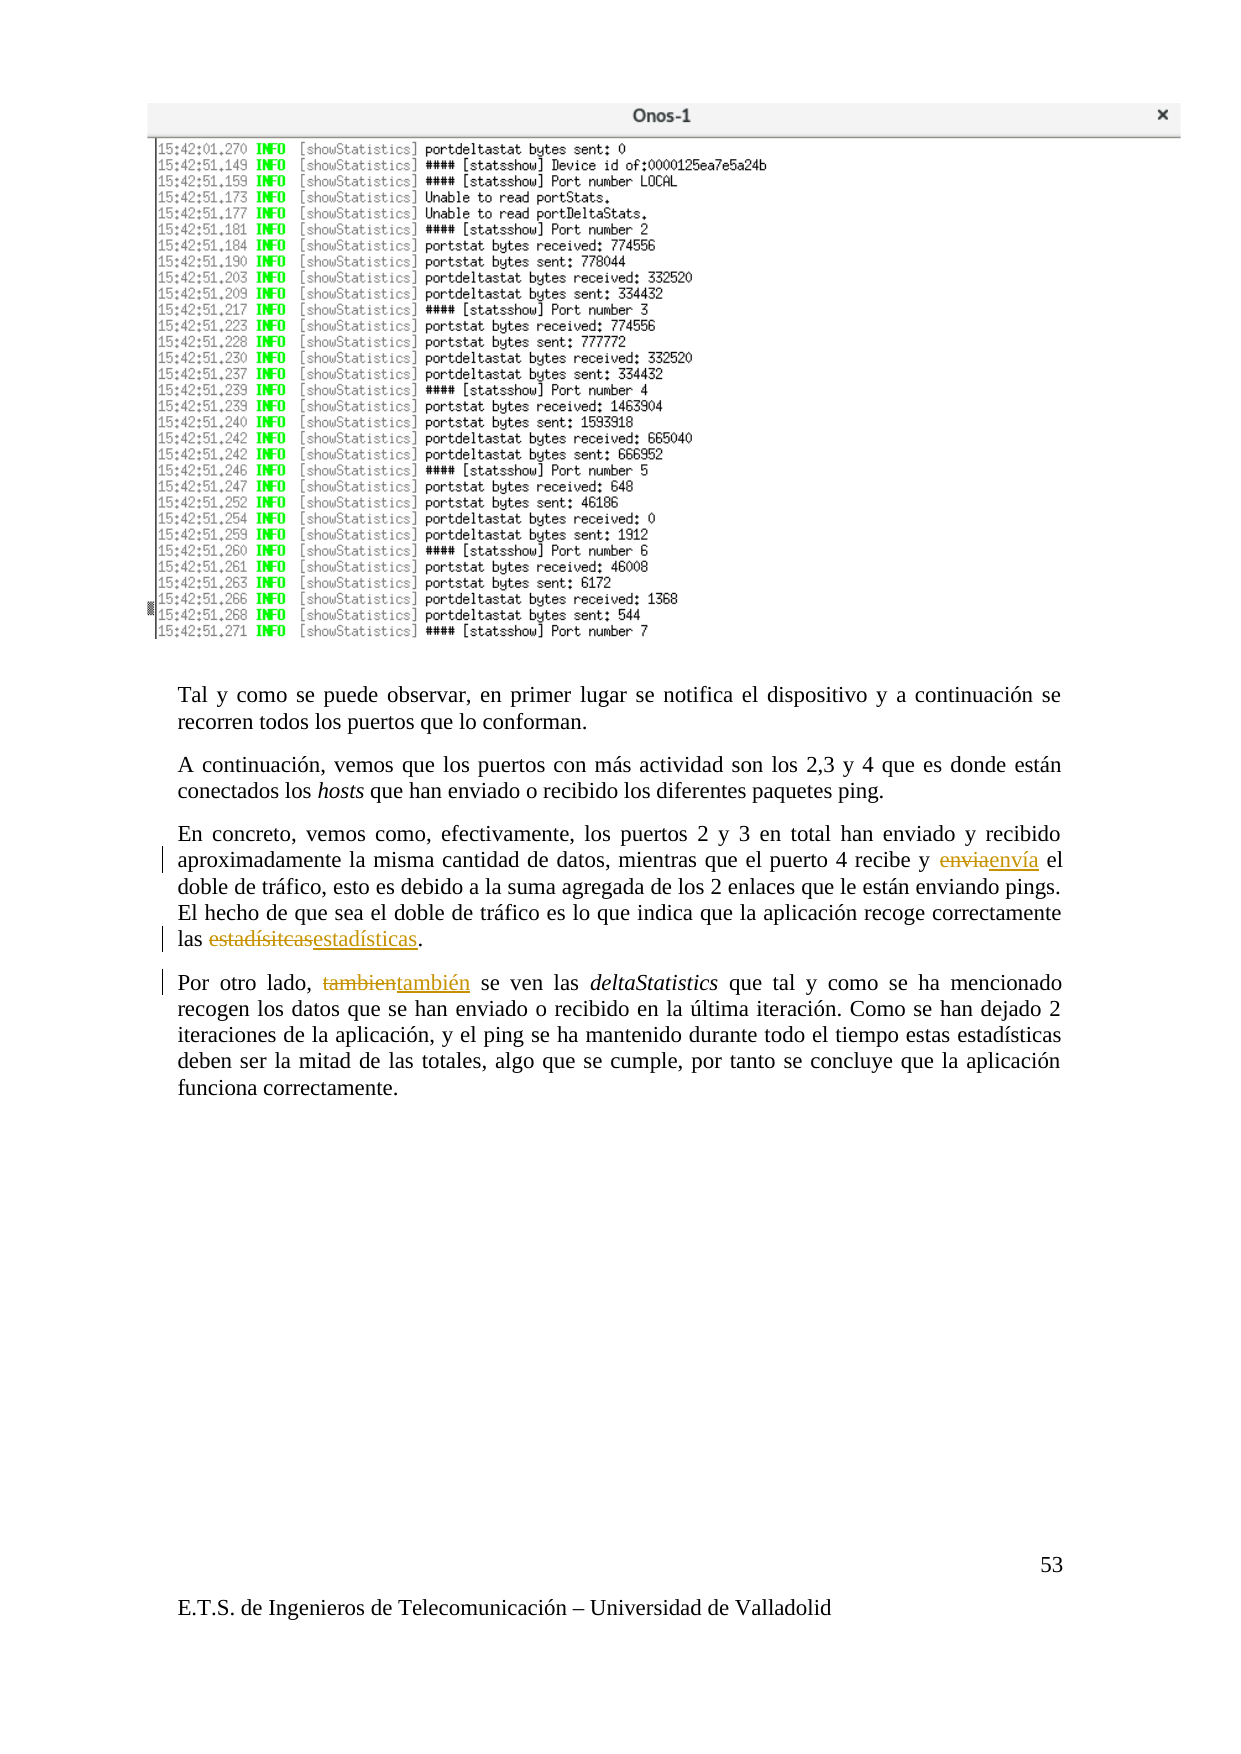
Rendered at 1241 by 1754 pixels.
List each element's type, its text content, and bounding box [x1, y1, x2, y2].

text Tal y como se puede observar, en primer lugar se notifica el dispositivo y a continuación se recorren todos los puertos que lo conforman. [177, 681, 1063, 734]
text Por otro lado, se ven las deltaStatistics que tal y como se ha mencionado recogen los datos que se han enviado o recibido en la última iteración. Como se han dejado 2 iteraciones de la aplicación, y el ping se ha mantenido durante todo el tiempo estas estadísticas deben ser la mitad de las totales, algo que se cumple, por tanto se concluye que la aplicación funciona correctamente. [177, 968, 1063, 1100]
picture [147, 103, 1181, 639]
text En concreto, vemos como, efectivamente, los puertos 2 y 3 en total han enviado y recibido aproximadamente la misma cantidad de datos, mientras que el puerto 4 recibe y el doble de tráfico, esto es debido a la suma agregada de los 2 enlaces que le están enviando pings. El hecho de que sea el doble de tráfico es lo que indica que la aplicación recoge correctamente las . [177, 820, 1063, 952]
text A continuación, vemos que los puertos con más actividad son los 2,3 y 4 que es donde están conectados los hosts que han enviado o recibido los diferentes paquetes ping. [177, 751, 1063, 803]
